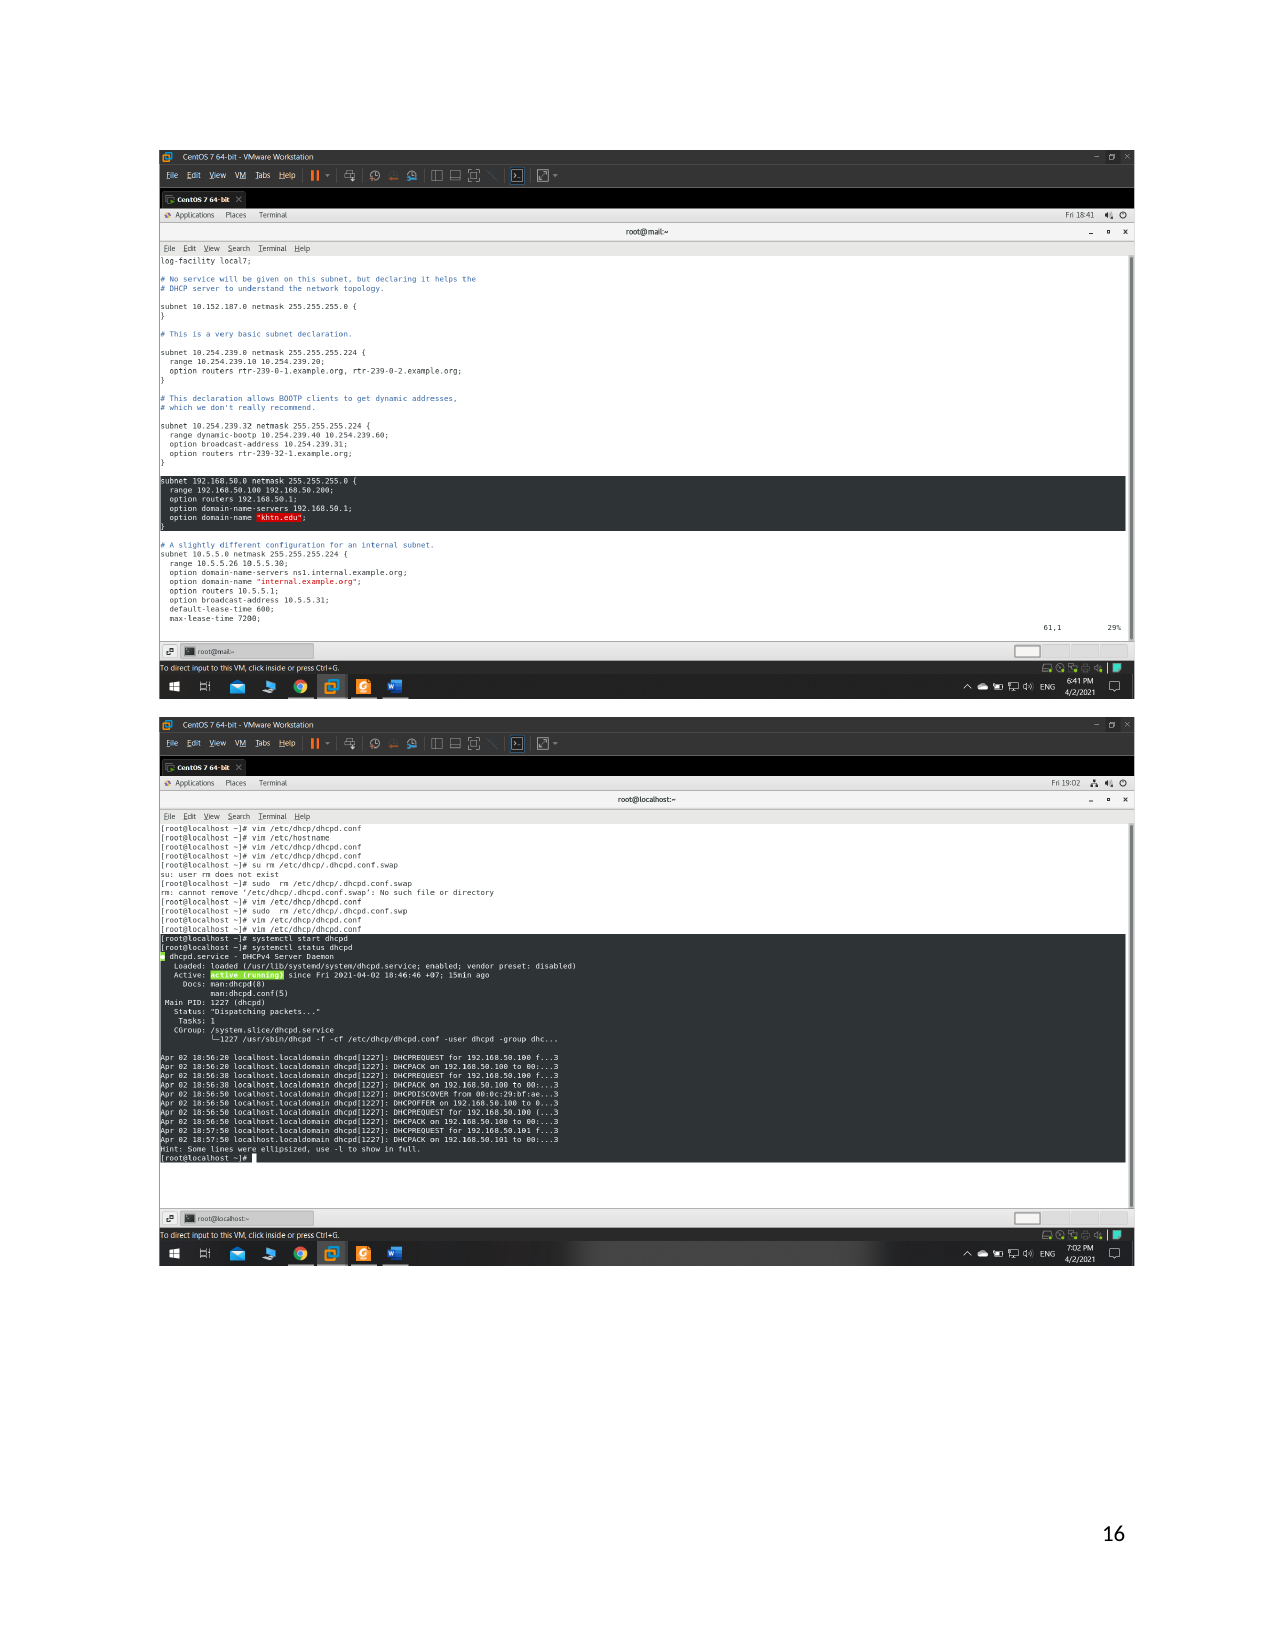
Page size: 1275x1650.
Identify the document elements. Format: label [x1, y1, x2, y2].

picture [159, 150, 1135, 699]
picture [159, 717, 1135, 1266]
